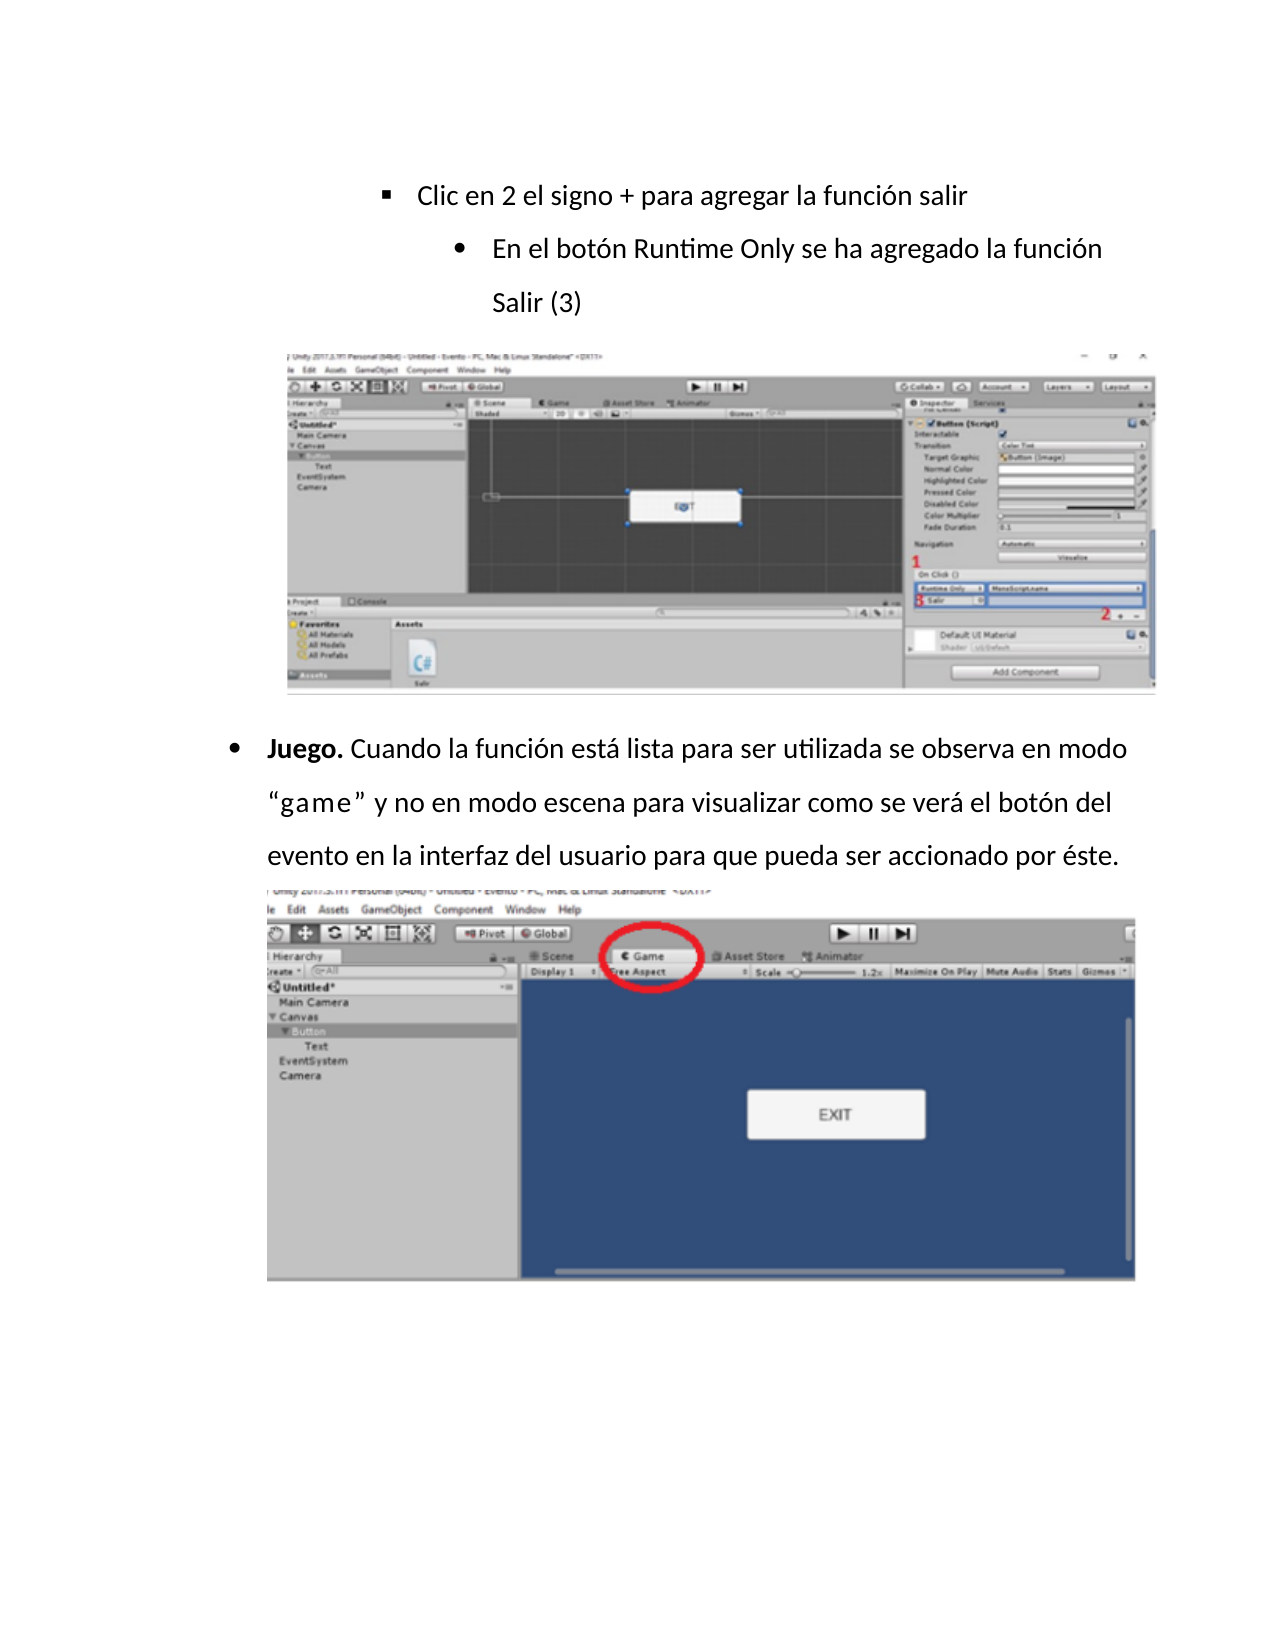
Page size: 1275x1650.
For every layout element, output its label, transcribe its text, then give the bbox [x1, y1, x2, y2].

picture [287, 354, 1157, 696]
list Clic en 2 el signo + para agregar la función salir [379, 177, 1157, 213]
list En el botón Runtime Only se ha agregado la función Salir (3) [454, 231, 1157, 320]
list Juego. Cuando la función está lista para ser utilizada se observa en modo “game” y no en modo escena para visualizar como se verá el botón del evento en la interfaz del usuario para que pueda ser accionado por éste. [229, 730, 1157, 873]
picture [267, 890, 1137, 1283]
